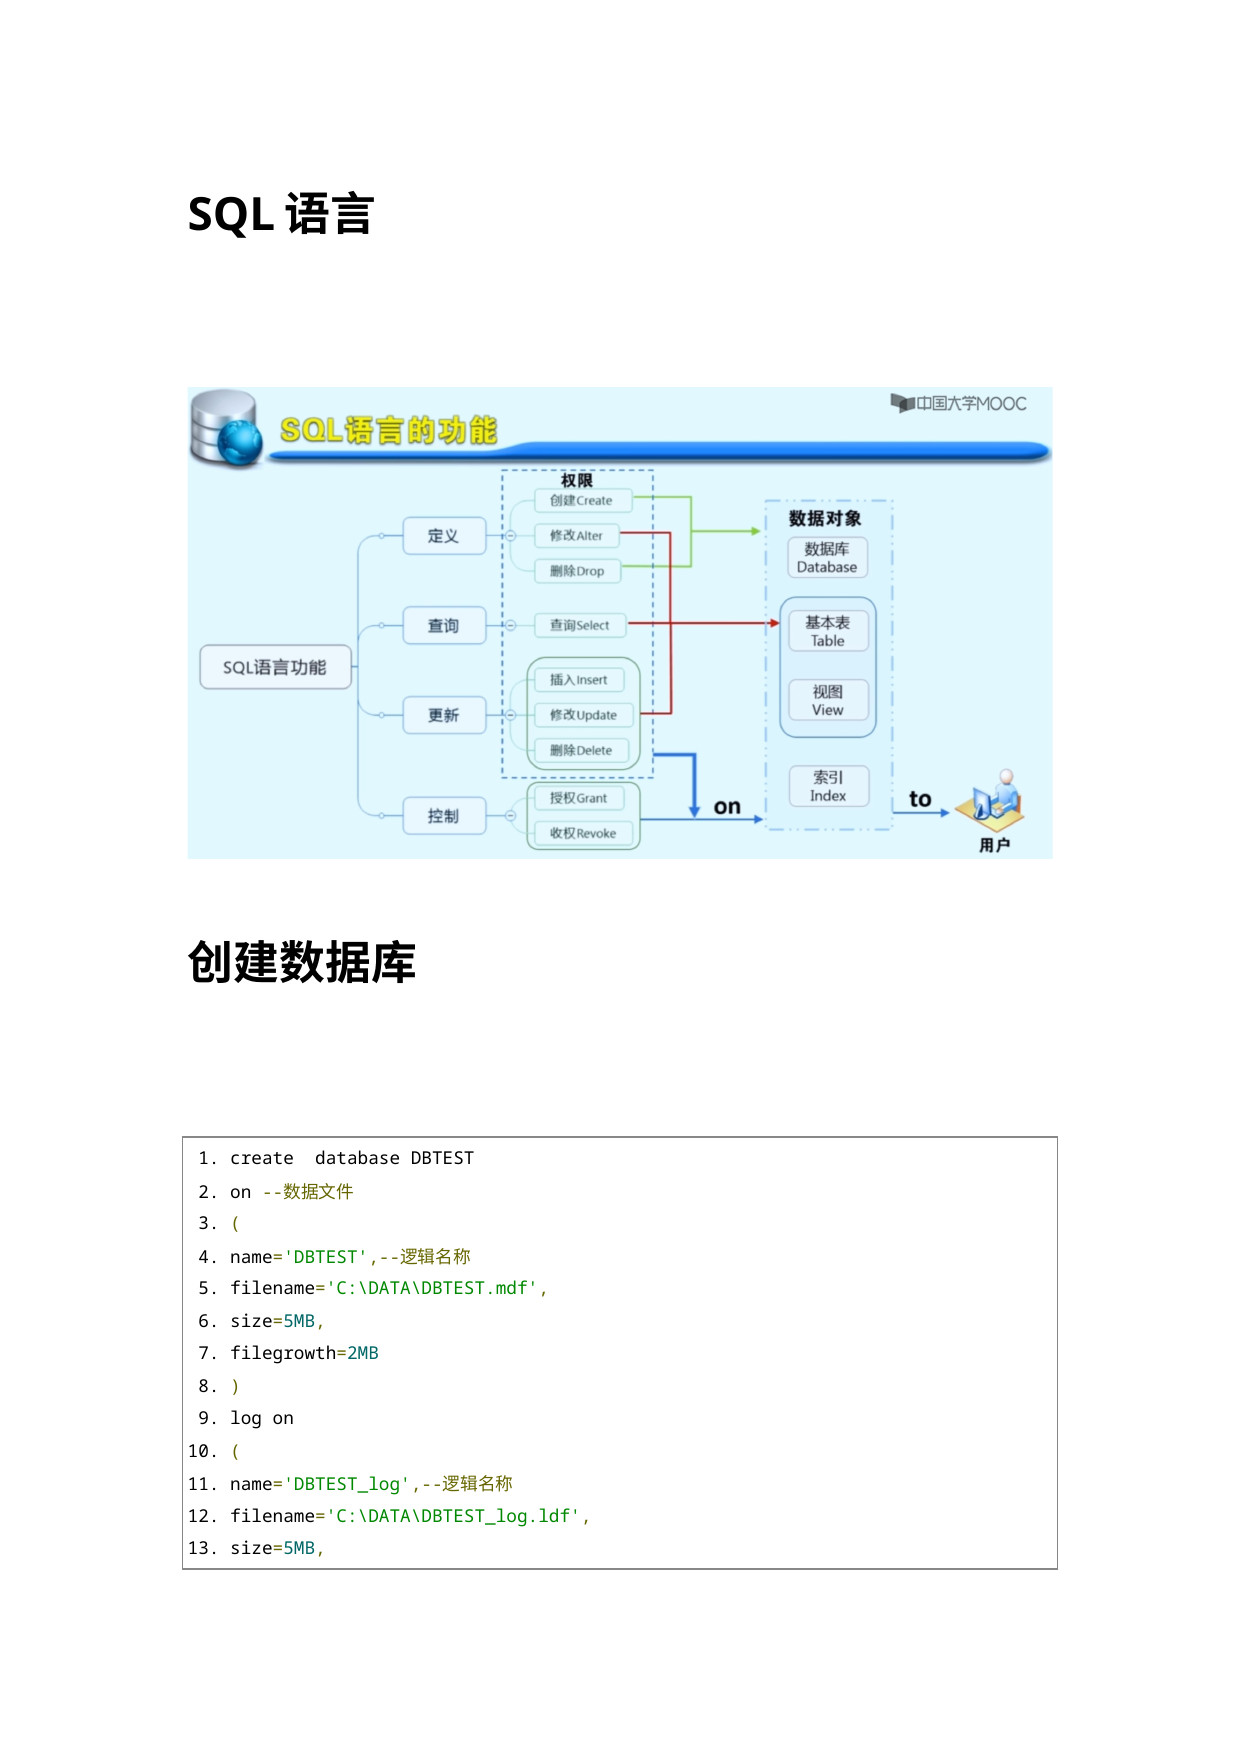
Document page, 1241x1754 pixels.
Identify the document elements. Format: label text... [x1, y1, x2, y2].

text 2. on --数据文件 [187, 1174, 1053, 1207]
text 9. log on [187, 1402, 1053, 1434]
text 12. filename='C:\DATA\DBTEST_log.ldf', [187, 1499, 1053, 1526]
text 8. ) [187, 1369, 1053, 1402]
text 11. name='DBTEST_log',--逻辑名称 [187, 1467, 1053, 1499]
subtitle 创建数据库 [187, 911, 1053, 1008]
subtitle SQL语言 [187, 162, 1053, 259]
text 3. ( [187, 1207, 1053, 1239]
text 5. filename='C:\DATA\DBTEST.mdf', [187, 1272, 1053, 1304]
text 7. filegrowth=2MB [187, 1337, 1053, 1369]
text 6. size=5MB, [187, 1304, 1053, 1337]
text 4. name='DBTEST',--逻辑名称 [187, 1239, 1053, 1272]
text 1. create database DBTEST [183, 1138, 1057, 1174]
text 13. size=5MB, [183, 1526, 1057, 1568]
picture [187, 387, 1053, 859]
text 10. ( [187, 1434, 1053, 1467]
